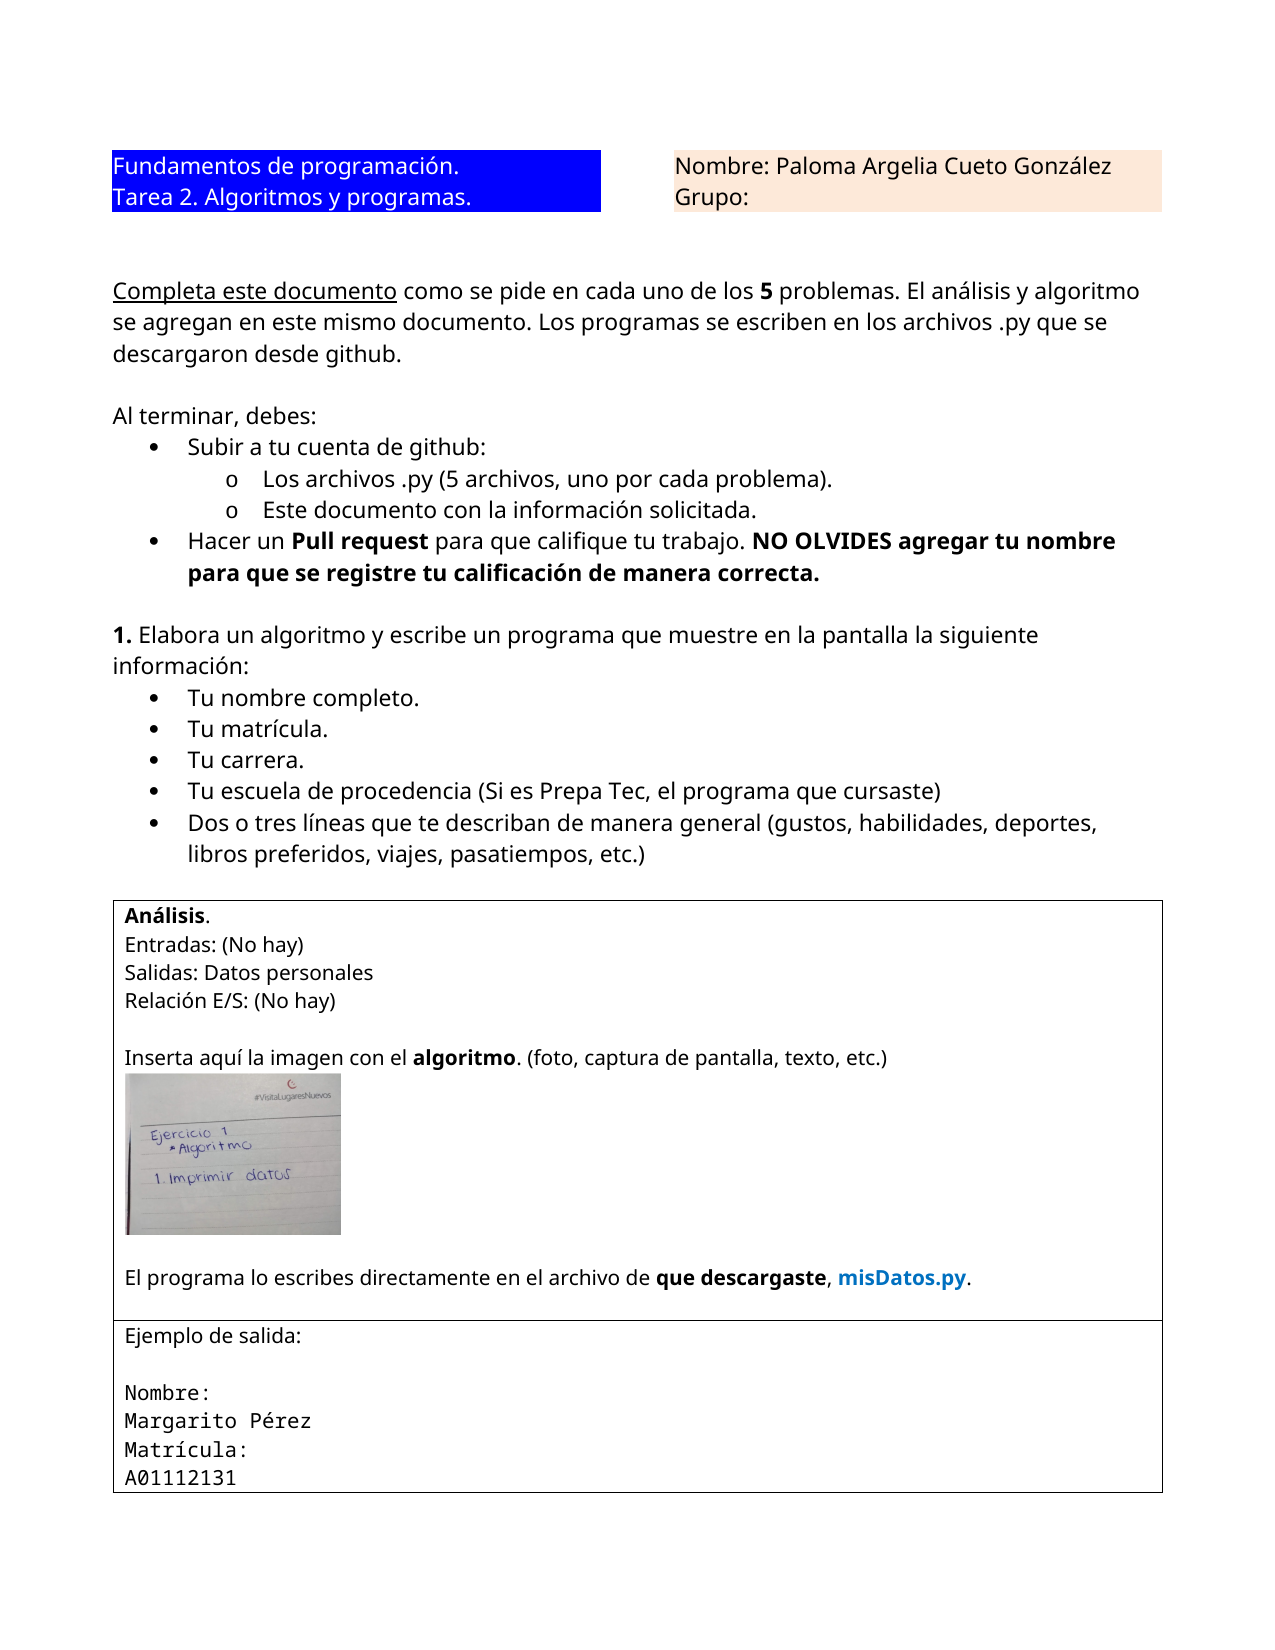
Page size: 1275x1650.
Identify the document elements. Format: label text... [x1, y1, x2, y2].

list Este documento con la información solicitada. [225, 494, 1162, 525]
list Tu matrícula. [150, 713, 1162, 744]
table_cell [114, 1321, 1162, 1492]
list Los archivos .py (5 archivos, uno por cada problema). [225, 462, 1162, 494]
text 1. Elabora un algoritmo y escribe un programa que muestre en la pantalla la siguiente información: [112, 619, 1162, 681]
text Nombre: Paloma Argelia Cueto González [674, 150, 1162, 181]
list Subir a tu cuenta de github: [150, 431, 1162, 462]
list Tu nombre completo. [150, 681, 1162, 713]
text Fundamentos de programación. [112, 150, 601, 181]
list Dos o tres líneas que te describan de manera general (gustos, habilidades, deportes, libros preferidos, viajes, pasatiempos, etc.) [150, 806, 1162, 869]
list Hacer un Pull request para que califique tu trabajo. NO OLVIDES agregar tu nombre para que se registre tu calificación de manera correcta. [150, 525, 1162, 588]
list Tu carrera. [150, 744, 1162, 775]
text Grupo: [674, 181, 1162, 212]
picture [126, 1074, 341, 1235]
list Tu escuela de procedencia (Si es Prepa Tec, el programa que cursaste) [150, 775, 1162, 806]
text Tarea 2. Algoritmos y programas. [112, 181, 601, 212]
text Al terminar, debes: [112, 400, 1162, 431]
table_header Análisis. Entradas: (No hay) Salidas: Datos personales Relación E/S: (No hay) Inserta aquí la imagen con el algoritmo. (foto, captura de pantalla, texto, etc.) El programa lo escribes directamente en el archivo de que descargaste, misDatos.py. [114, 901, 1162, 1320]
text Completa este documento como se pide en cada uno de los 5 problemas. El análisis y algoritmo se agregan en este mismo documento. Los programas se escriben en los archivos .py que se descargaron desde github. [112, 275, 1162, 369]
